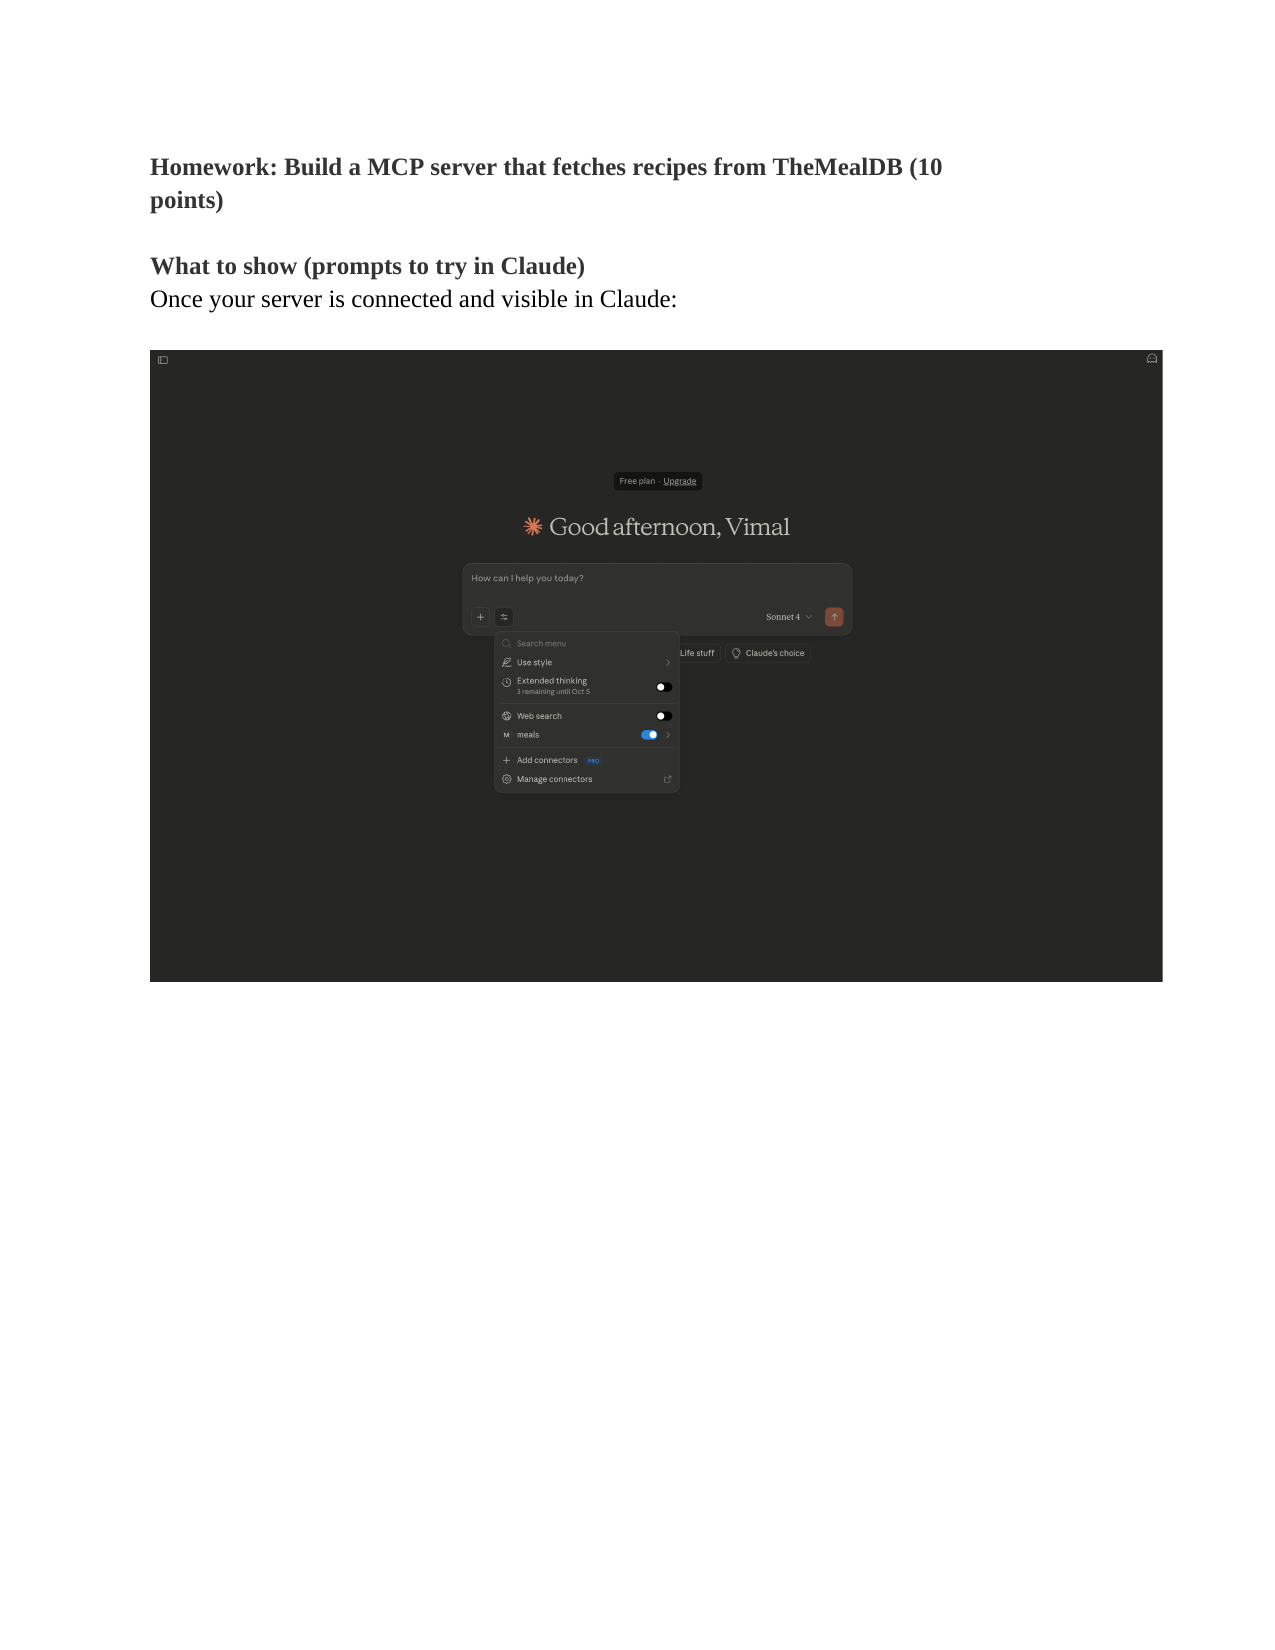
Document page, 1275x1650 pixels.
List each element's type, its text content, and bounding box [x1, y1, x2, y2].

text Once your server is connected and visible in Claude: [150, 284, 1162, 313]
text Homework: Build a MCP server that fetches recipes from TheMealDB (10 [150, 152, 1162, 181]
picture [150, 350, 1163, 982]
text points) [150, 185, 1162, 214]
text What to show (prompts to try in Claude) [150, 251, 1162, 280]
